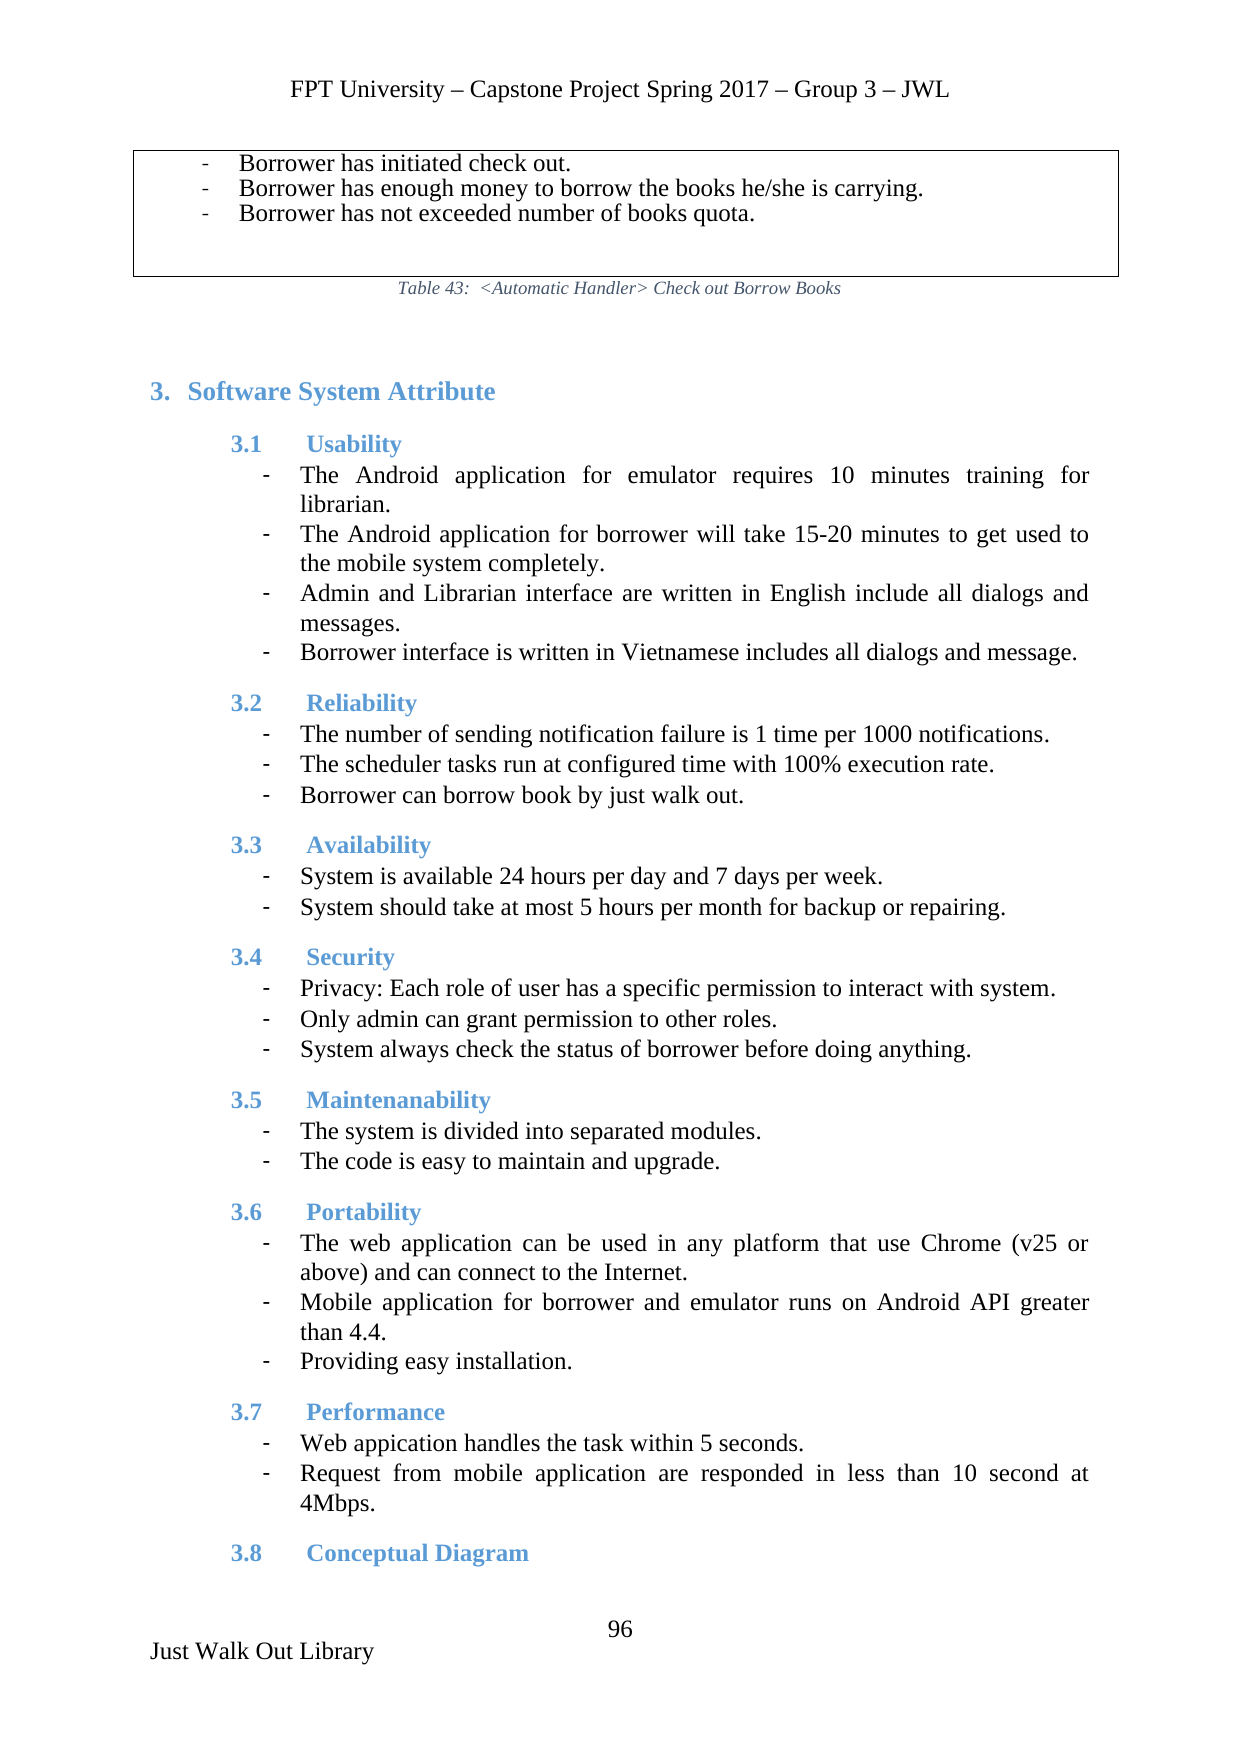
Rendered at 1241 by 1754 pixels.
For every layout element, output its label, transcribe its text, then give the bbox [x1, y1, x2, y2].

text System always check the status of borrower before doing anything. [262, 1033, 1090, 1064]
text Borrower can borrow book by just walk out. [262, 779, 1090, 809]
text Request from mobile application are responded in less than 10 second at 4Mbps. [262, 1457, 1090, 1517]
subtitle Usability [150, 429, 1090, 457]
text The number of sending notification failure is 1 time per 1000 notifications. [262, 718, 1090, 748]
text Admin and Librarian interface are written in English include all dialogs and messages. [262, 577, 1090, 637]
text The scheduler tasks run at configured time with 100% execution rate. [262, 748, 1090, 779]
text Providing easy installation. [262, 1346, 1090, 1376]
subtitle Availability [150, 830, 1090, 859]
subtitle Portability [150, 1197, 1090, 1226]
text Only admin can grant permission to other roles. [262, 1003, 1090, 1033]
text The code is easy to maintain and upgrade. [262, 1146, 1090, 1176]
text Table 43: <Automatic Handler> Check out Borrow Books [150, 277, 1090, 299]
subtitle Security [150, 942, 1090, 971]
text The system is divided into separated modules. [262, 1115, 1090, 1146]
text System is available 24 hours per day and 7 days per week. [262, 861, 1090, 891]
subtitle Software System Attribute [150, 375, 1090, 406]
text The web application can be used in any platform that use Chrome (v25 or above) and can connect to the Internet. [262, 1227, 1090, 1286]
text The Android application for emulator requires 10 minutes training for librarian. [262, 459, 1090, 518]
text The Android application for borrower will take 15-20 minutes to get used to the mobile system completely. [262, 518, 1090, 577]
text Borrower interface is written in Vietnamese includes all dialogs and message. [262, 637, 1090, 667]
subtitle Performance [150, 1397, 1090, 1426]
text Mobile application for borrower and emulator runs on Android API greater than 4.4. [262, 1286, 1090, 1346]
subtitle Reliability [150, 688, 1090, 717]
subtitle Maintenanability [150, 1085, 1090, 1114]
text Privacy: Each role of user has a specific permission to interact with system. [262, 972, 1090, 1003]
subtitle Conceptual Diagram [150, 1538, 1090, 1566]
text System should take at most 5 hours per month for backup or repairing. [262, 891, 1090, 922]
text Web appication handles the task within 5 seconds. [262, 1427, 1090, 1457]
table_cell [134, 151, 1118, 276]
